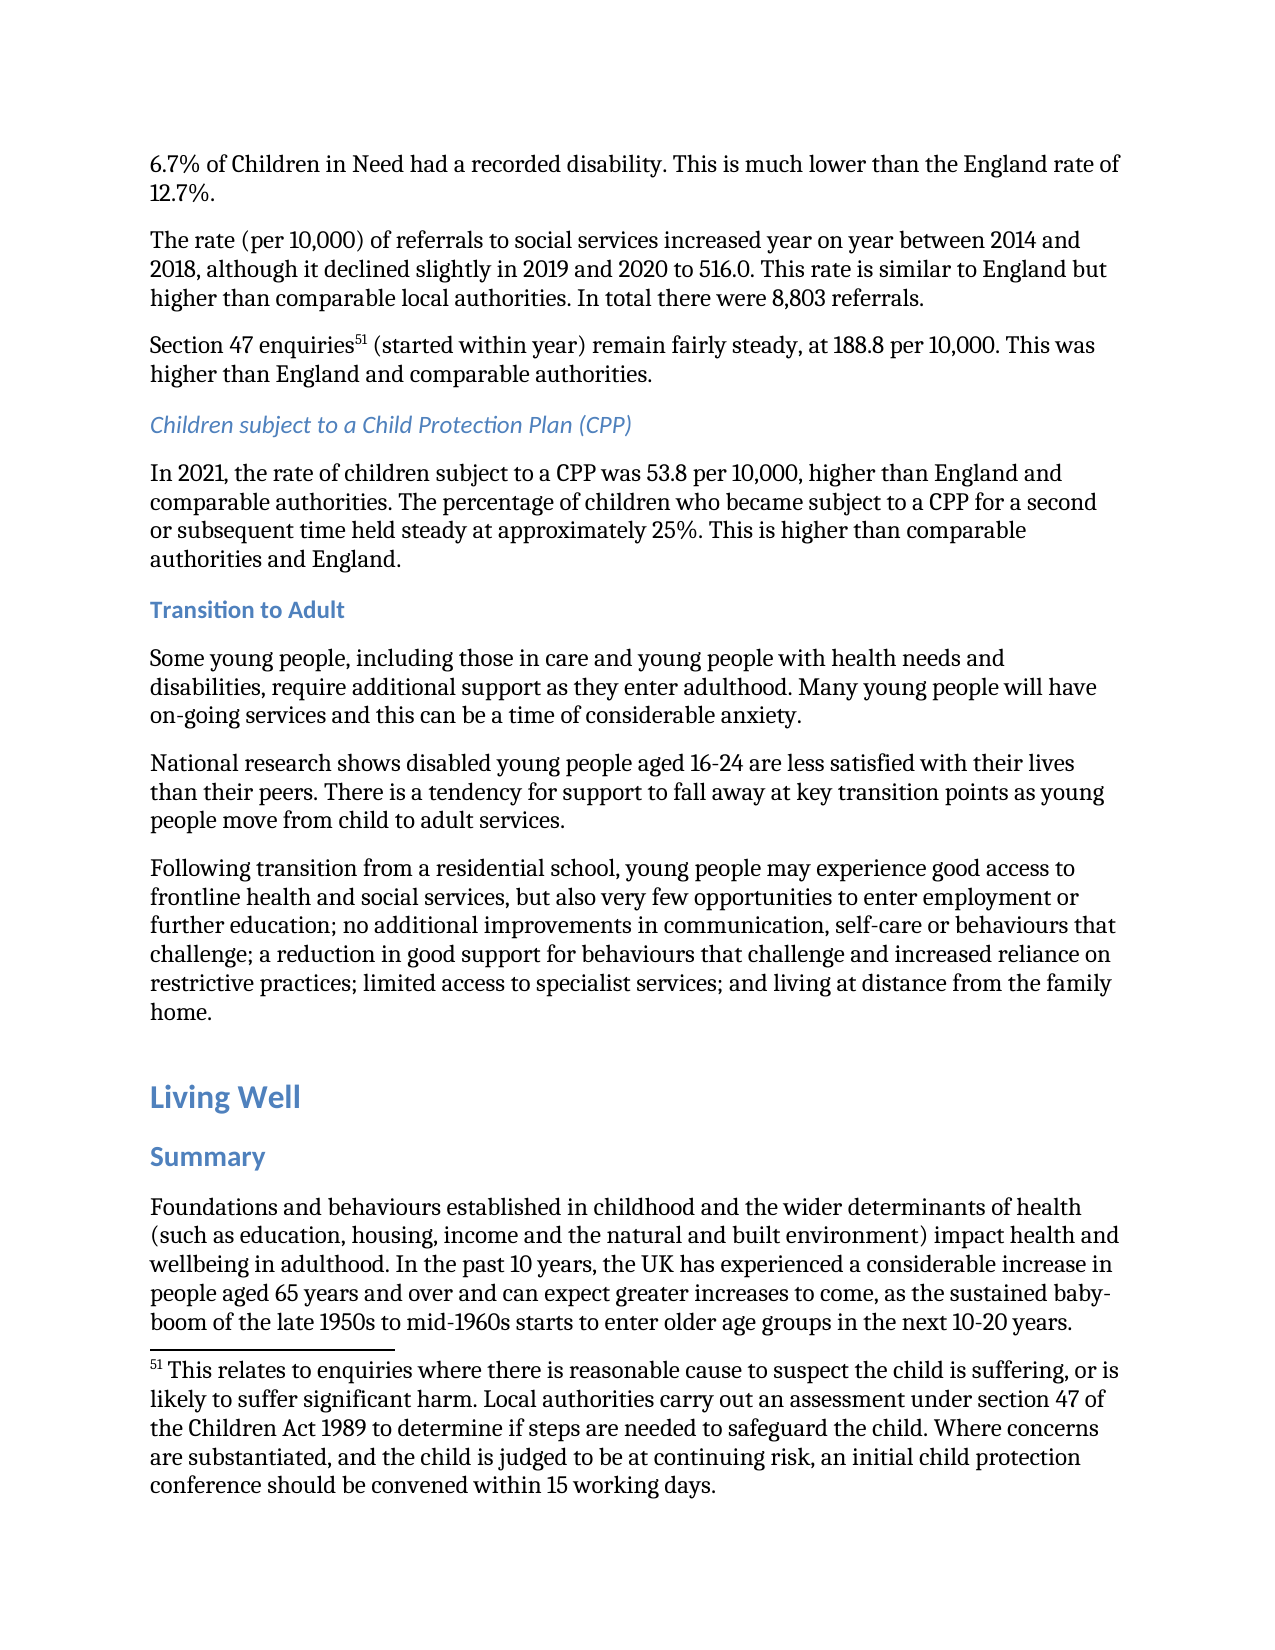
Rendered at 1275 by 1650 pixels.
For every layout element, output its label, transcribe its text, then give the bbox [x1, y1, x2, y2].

text Following transition from a residential school, young people may experience good access to frontline health and social services, but also very few opportunities to enter employment or further education; no additional improvements in communication, self-care or behaviours that challenge; a reduction in good support for behaviours that challenge and increased reliance on restrictive practices; limited access to specialist services; and living at distance from the family home. [150, 854, 1125, 1026]
text In 2021, the rate of children subject to a CPP was 53.8 per 10,000, higher than England and comparable authorities. The percentage of children who became subject to a CPP for a second or subsequent time held steady at approximately 25%. This is higher than comparable authorities and England. [150, 459, 1125, 574]
text 6.7% of Children in Need had a recorded disability. This is much lower than the England rate of 12.7%. [150, 150, 1125, 207]
text The rate (per 10,000) of referrals to social services increased year on year between 2014 and 2018, although it declined slightly in 2019 and 2020 to 516.0. This rate is similar to England but higher than comparable local authorities. In total there were 8,803 referrals. [150, 226, 1125, 312]
subtitle Transition to Adult [150, 595, 1125, 625]
subtitle Living Well [150, 1076, 1125, 1117]
text Some young people, including those in care and young people with health needs and disabilities, require additional support as they enter adulthood. Many young people will have on-going services and this can be a time of considerable anxiety. [150, 644, 1125, 730]
text Section 47 enquiries (started within year) remain fairly steady, at 188.8 per 10,000. This was higher than England and comparable authorities. [150, 331, 1125, 389]
subtitle Children subject to a Child Protection Plan (CPP) [150, 409, 1125, 440]
text National research shows disabled young people aged 16-24 are less satisfied with their lives than their peers. There is a tendency for support to fall away at key transition points as young people move from child to adult services. [150, 749, 1125, 835]
text Foundations and behaviours established in childhood and the wider determinants of health (such as education, housing, income and the natural and built environment) impact health and wellbeing in adulthood. In the past 10 years, the UK has experienced a considerable increase in people aged 65 years and over and can expect greater increases to come, as the sustained baby-boom of the late 1950s to mid-1960s starts to enter older age groups in the next 10-20 years. [150, 1192, 1125, 1336]
subtitle Summary [150, 1138, 1125, 1174]
